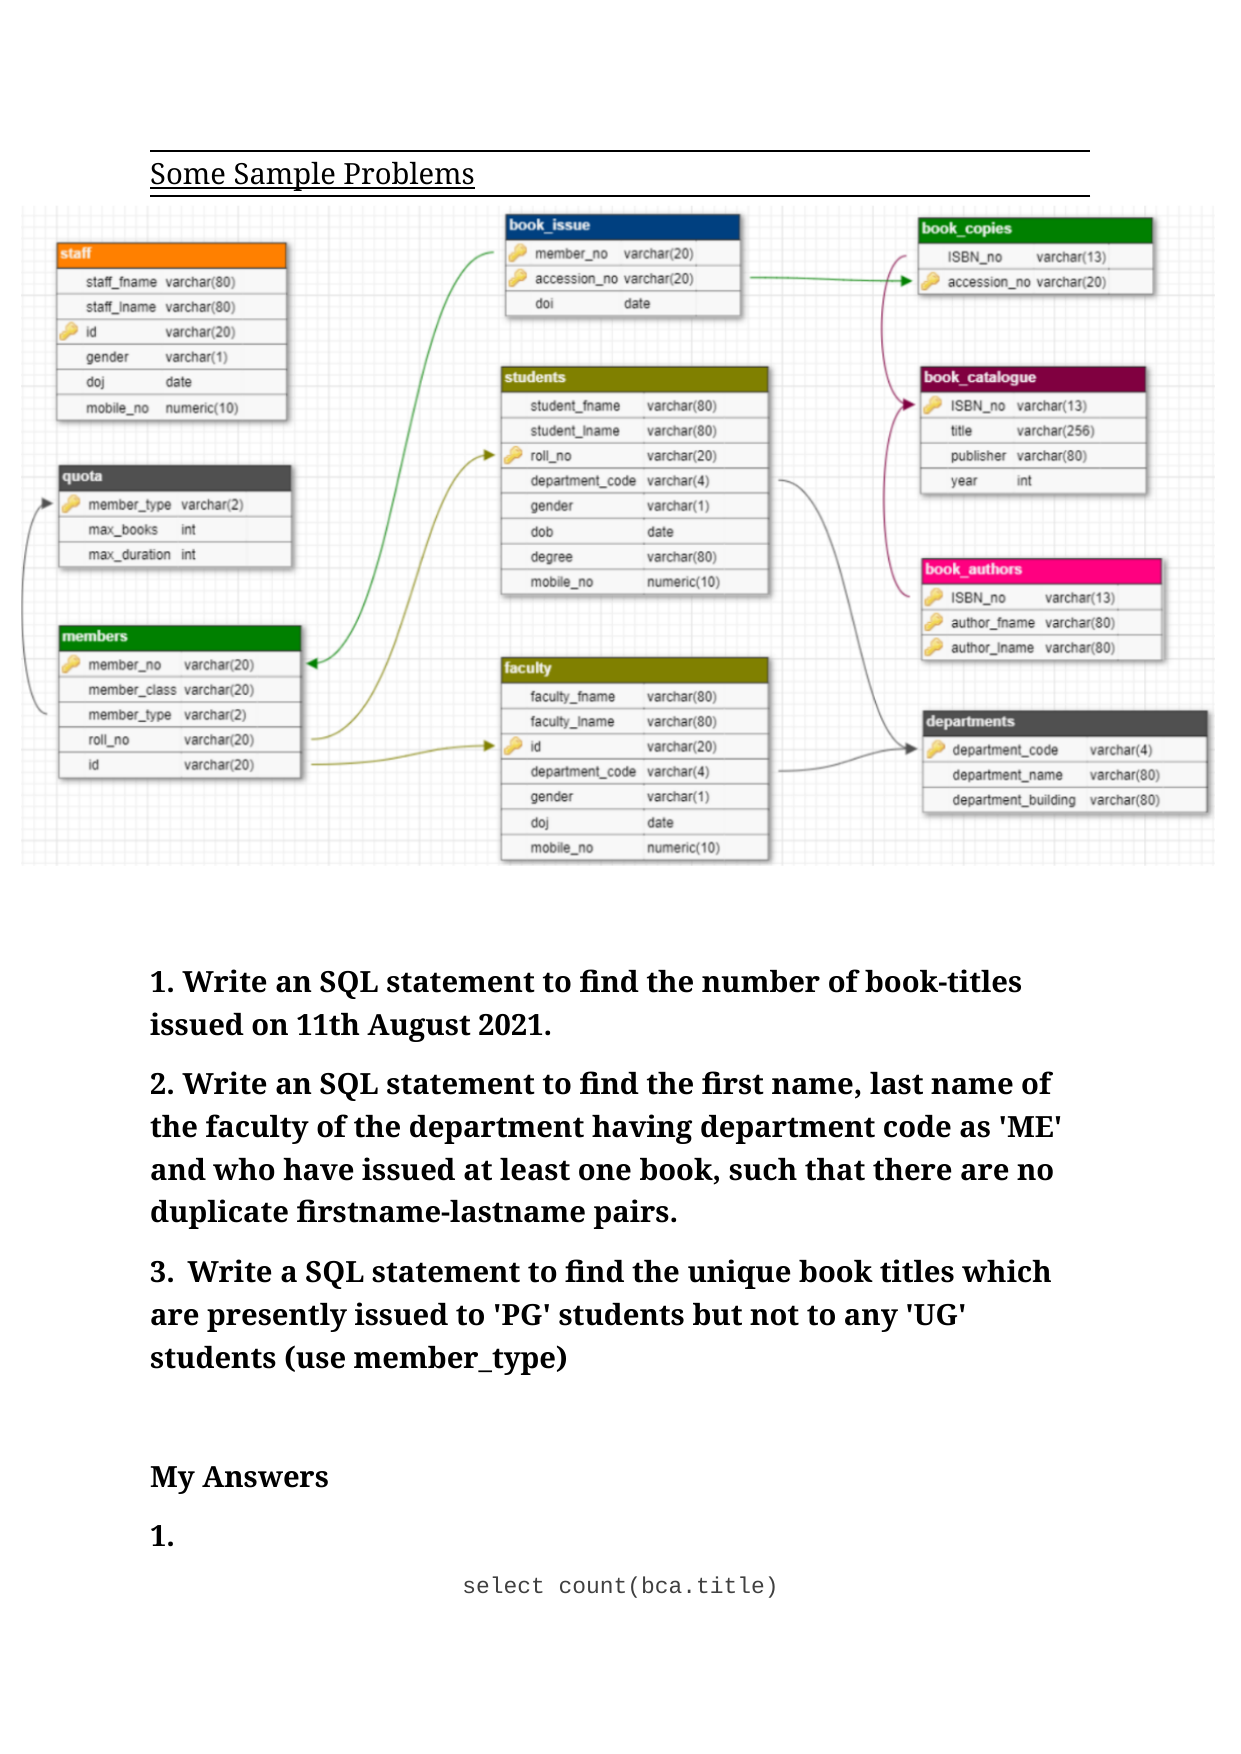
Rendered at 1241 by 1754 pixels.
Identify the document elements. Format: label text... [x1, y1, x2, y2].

picture [21, 202, 1219, 879]
text 2. Write an SQL statement to find the first name, last name of the faculty of the department having department code as 'ME' and who have issued at least one book, such that there are no duplicate firstname-lastname pairs. [150, 1063, 1090, 1231]
subtitle Some Sample Problems [150, 152, 1090, 195]
text 1. [150, 1515, 1090, 1555]
text My Answers [150, 1456, 1090, 1496]
text 1. Write an SQL statement to find the number of book-titles issued on 11th August 2021. [150, 961, 1090, 1043]
text select count(bca.title) [240, 1575, 1000, 1601]
text 3. Write a SQL statement to find the unique book titles which are presently issued to 'PG' students but not to any 'UG' students (use member_type) [150, 1251, 1090, 1377]
